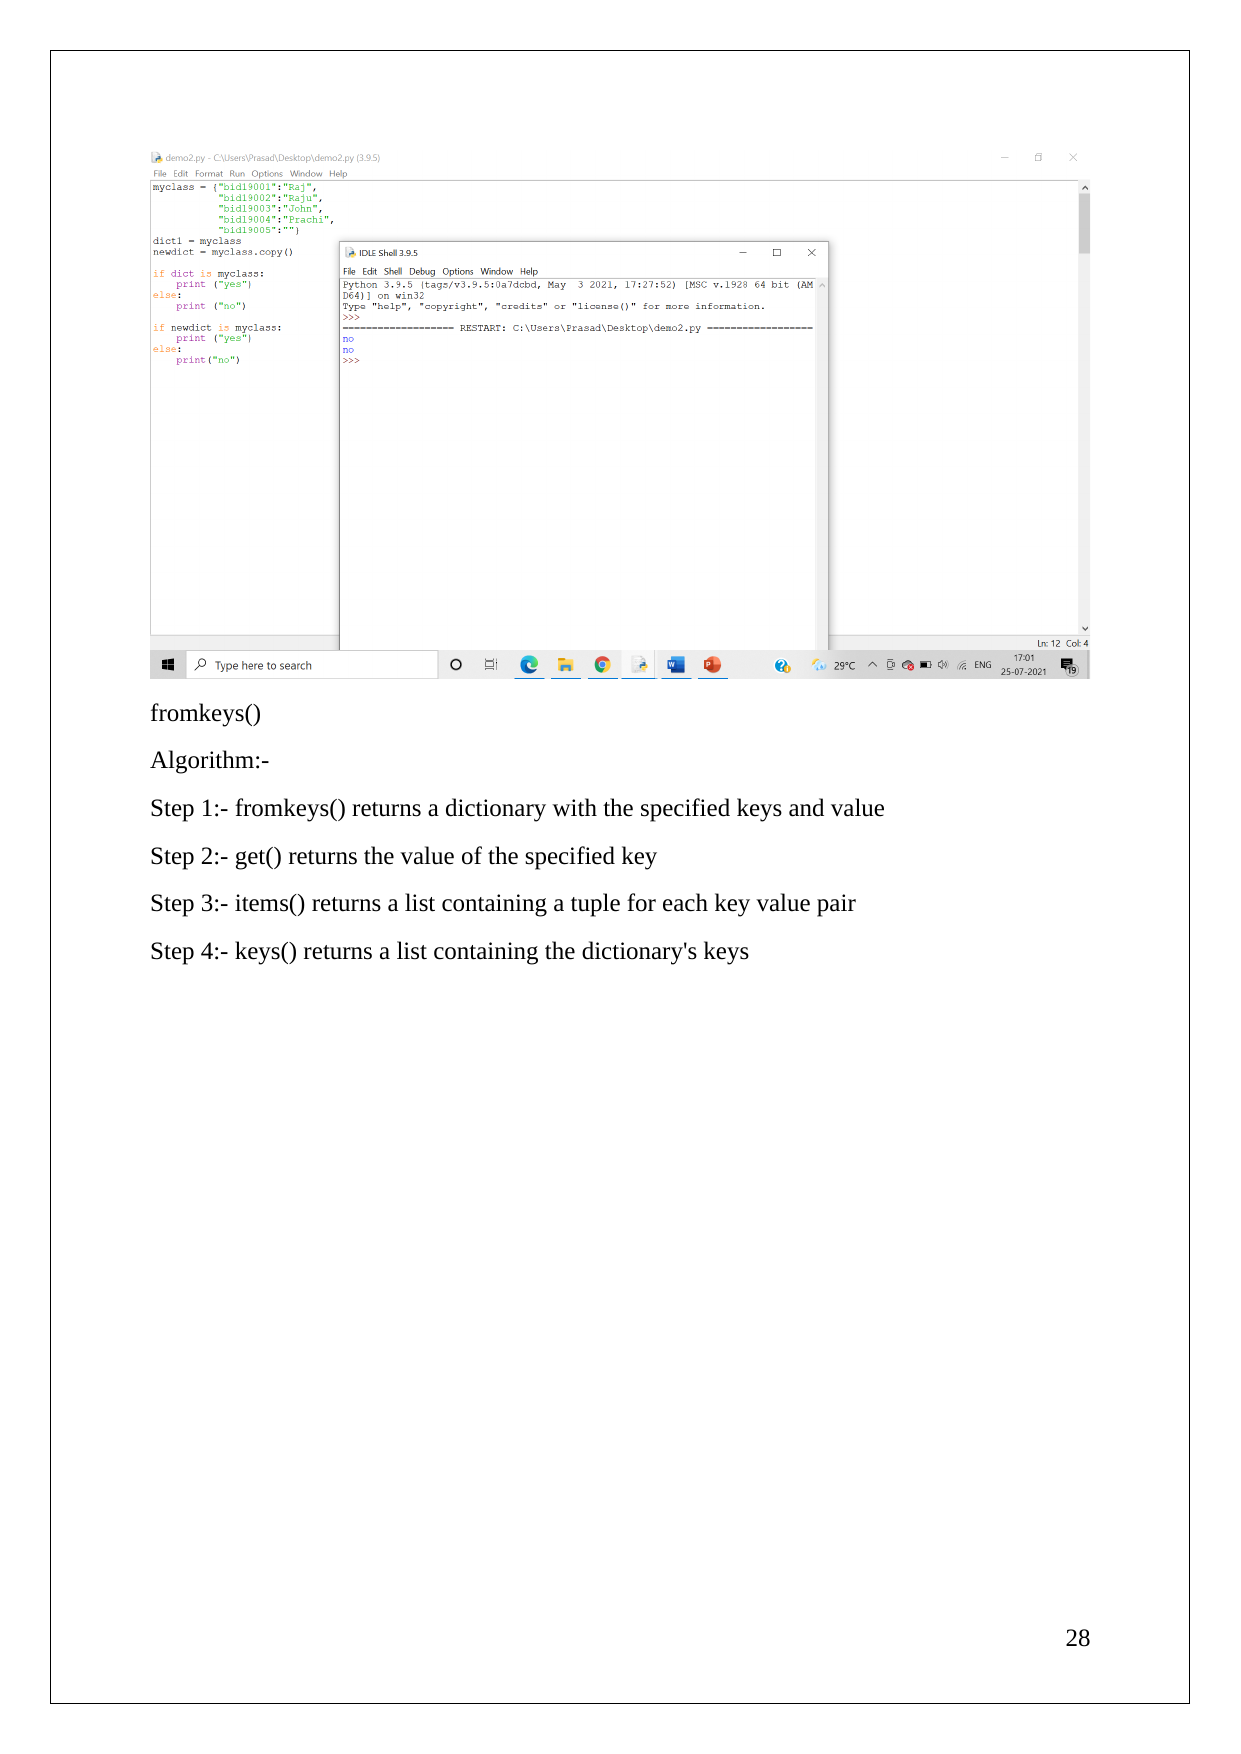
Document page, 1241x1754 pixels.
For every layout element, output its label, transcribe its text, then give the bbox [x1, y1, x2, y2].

text Algorithm:- [150, 745, 1090, 774]
text Step 1:- fromkeys() returns a dictionary with the specified keys and value [150, 793, 1090, 822]
picture [150, 150, 1091, 679]
text Step 4:- keys() returns a list containing the dictionary's keys [150, 936, 1090, 965]
text fromkeys() [150, 698, 1090, 726]
text Step 3:- items() returns a list containing a tuple for each key value pair [150, 888, 1090, 917]
text Step 2:- get() returns the value of the specified key [150, 841, 1090, 869]
